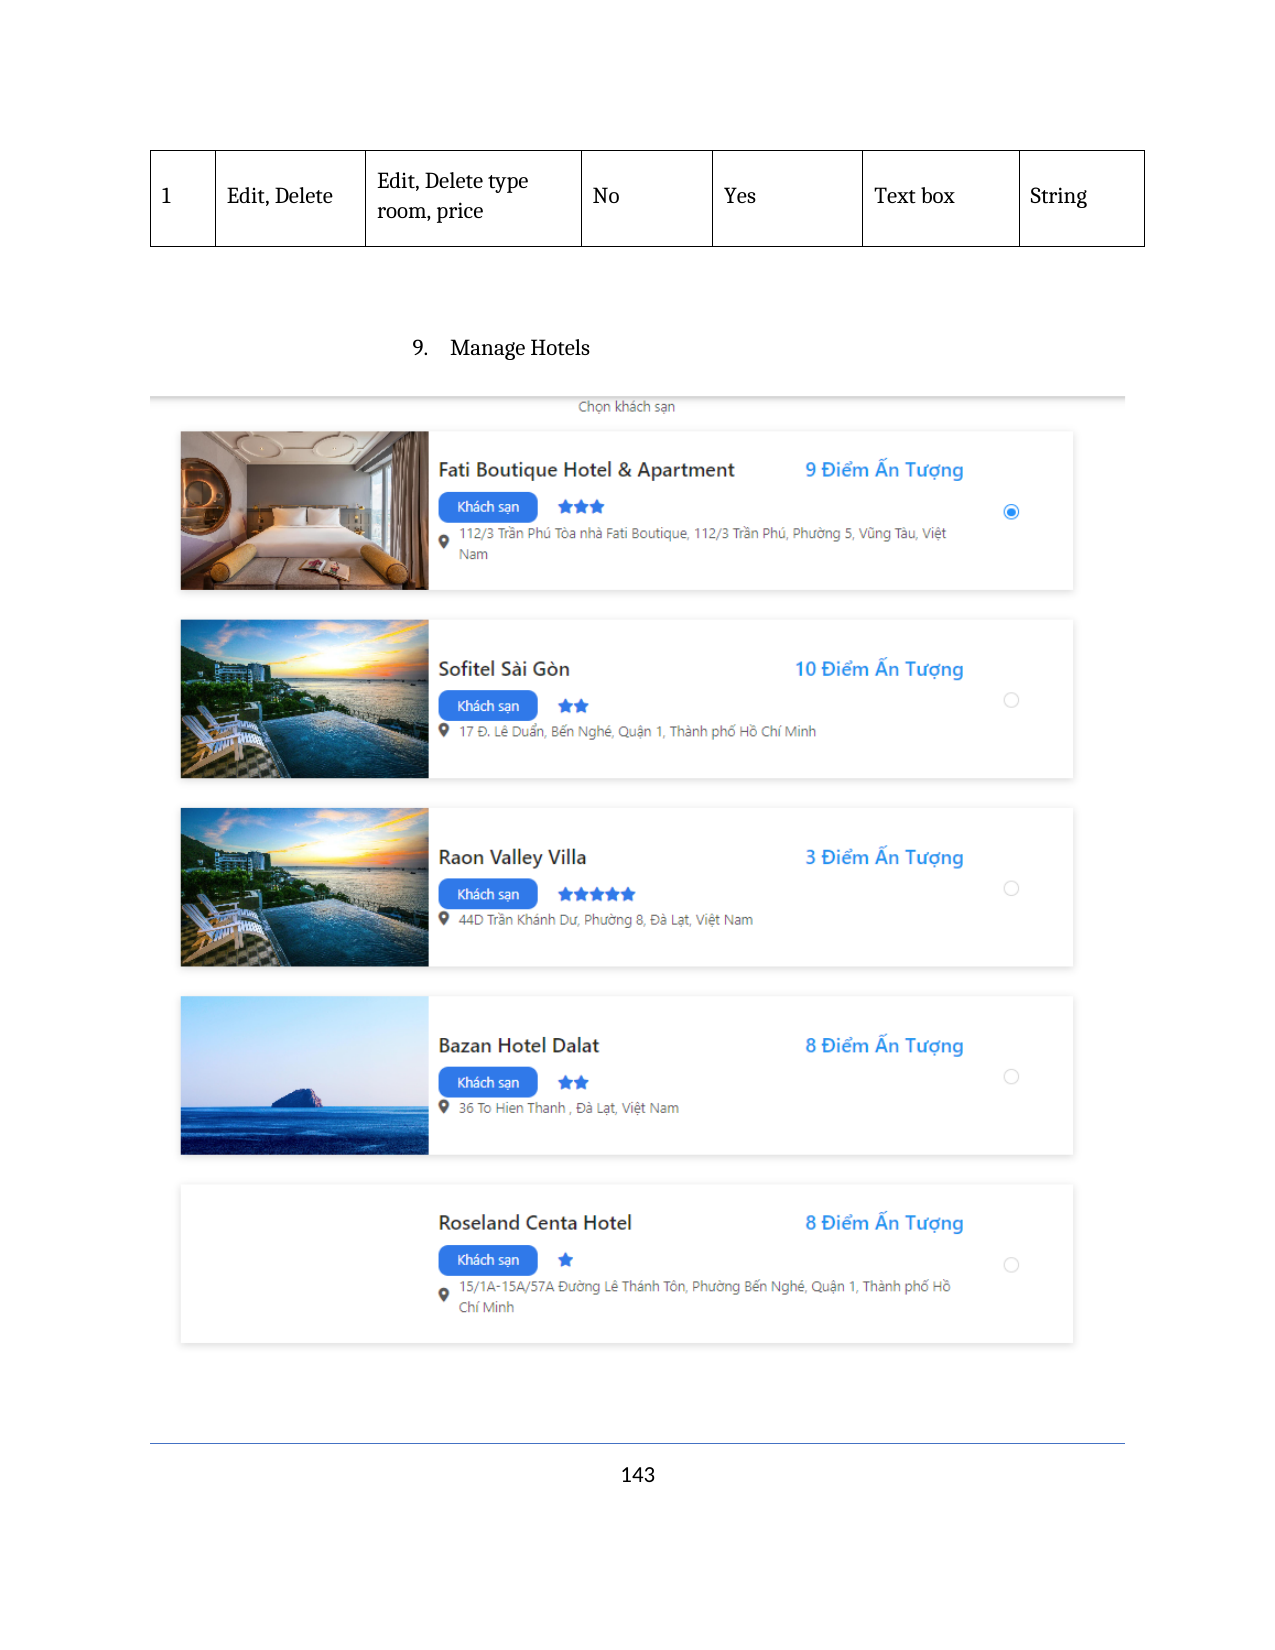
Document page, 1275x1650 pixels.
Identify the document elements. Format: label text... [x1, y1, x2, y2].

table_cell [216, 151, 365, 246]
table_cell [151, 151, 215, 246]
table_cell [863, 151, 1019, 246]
list Manage Hotels [412, 335, 1125, 361]
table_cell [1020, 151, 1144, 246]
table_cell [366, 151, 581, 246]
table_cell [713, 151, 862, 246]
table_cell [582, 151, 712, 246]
picture [150, 394, 1125, 1353]
